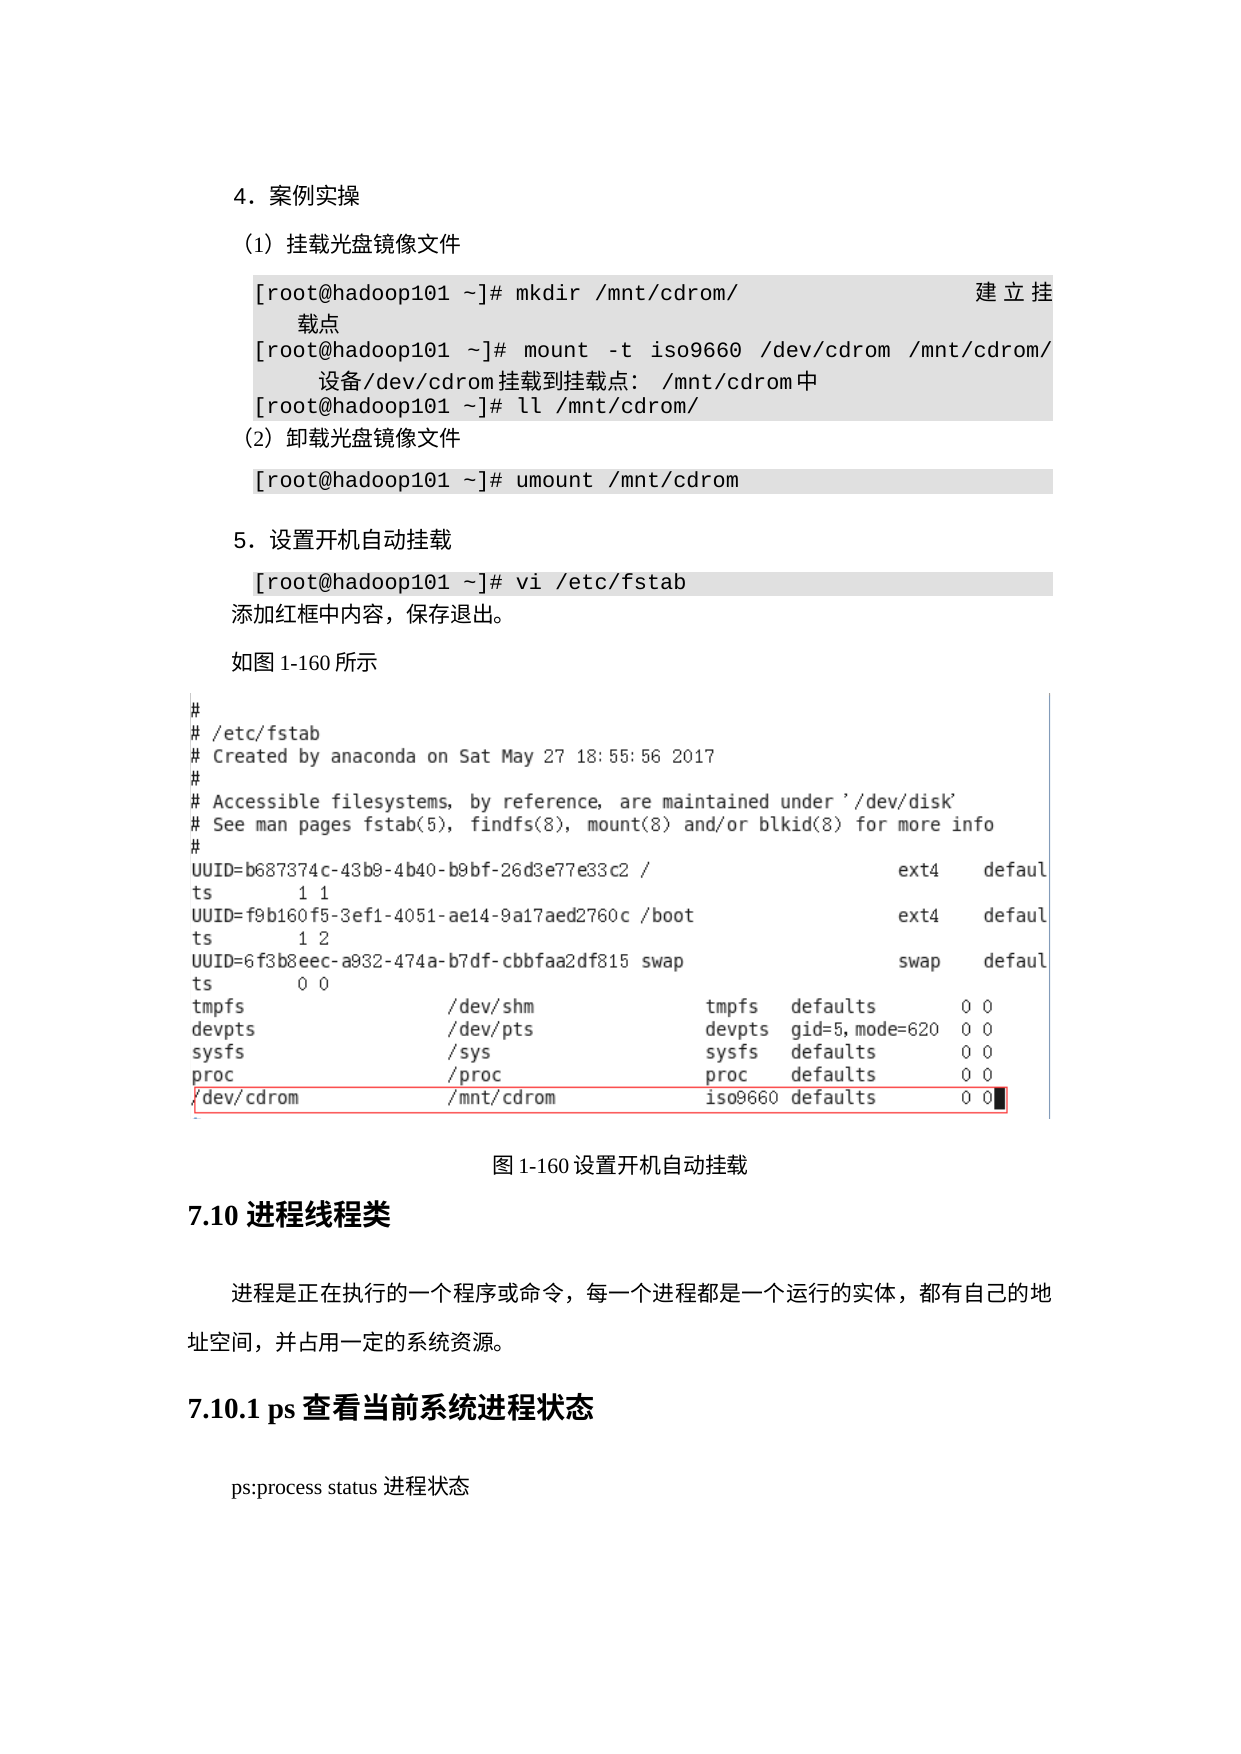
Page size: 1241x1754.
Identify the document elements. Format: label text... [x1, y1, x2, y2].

text 图1-160设置开机自动挂载 [187, 1148, 1053, 1181]
text [root@hadoop101 ~]# umount /mnt/cdrom [253, 469, 1053, 494]
text 添加红框中内容，保存退出。 [187, 596, 1053, 629]
text [root@hadoop101 ~]# mount -t iso9660 /dev/cdrom /mnt/cdrom/ 设备/dev/cdrom挂载到挂载点： /mnt/cdrom中 [253, 339, 1053, 396]
text [root@hadoop101 ~]# vi /etc/fstab [253, 572, 1053, 596]
text [root@hadoop101 ~]# mkdir /mnt/cdrom/ 建立挂载点 [253, 275, 1053, 339]
subtitle 7.10 进程线程类 [187, 1181, 1053, 1246]
text 如图1-160所示 [187, 645, 1053, 677]
text 5．设置开机自动挂载 [187, 507, 1053, 572]
text （1）挂载光盘镜像文件 [187, 227, 1053, 259]
text ps:process status 进程状态 [187, 1468, 1053, 1501]
text [root@hadoop101 ~]# ll /mnt/cdrom/ [253, 396, 1053, 421]
subtitle 7.10.1 ps 查看当前系统进程状态 [187, 1373, 1053, 1438]
text （2）卸载光盘镜像文件 [187, 421, 1053, 453]
text 进程是正在执行的一个程序或命令，每一个进程都是一个运行的实体，都有自己的地址空间，并占用一定的系统资源。 [187, 1276, 1053, 1357]
picture [190, 693, 1051, 1119]
text 4．案例实操 [187, 162, 1053, 227]
